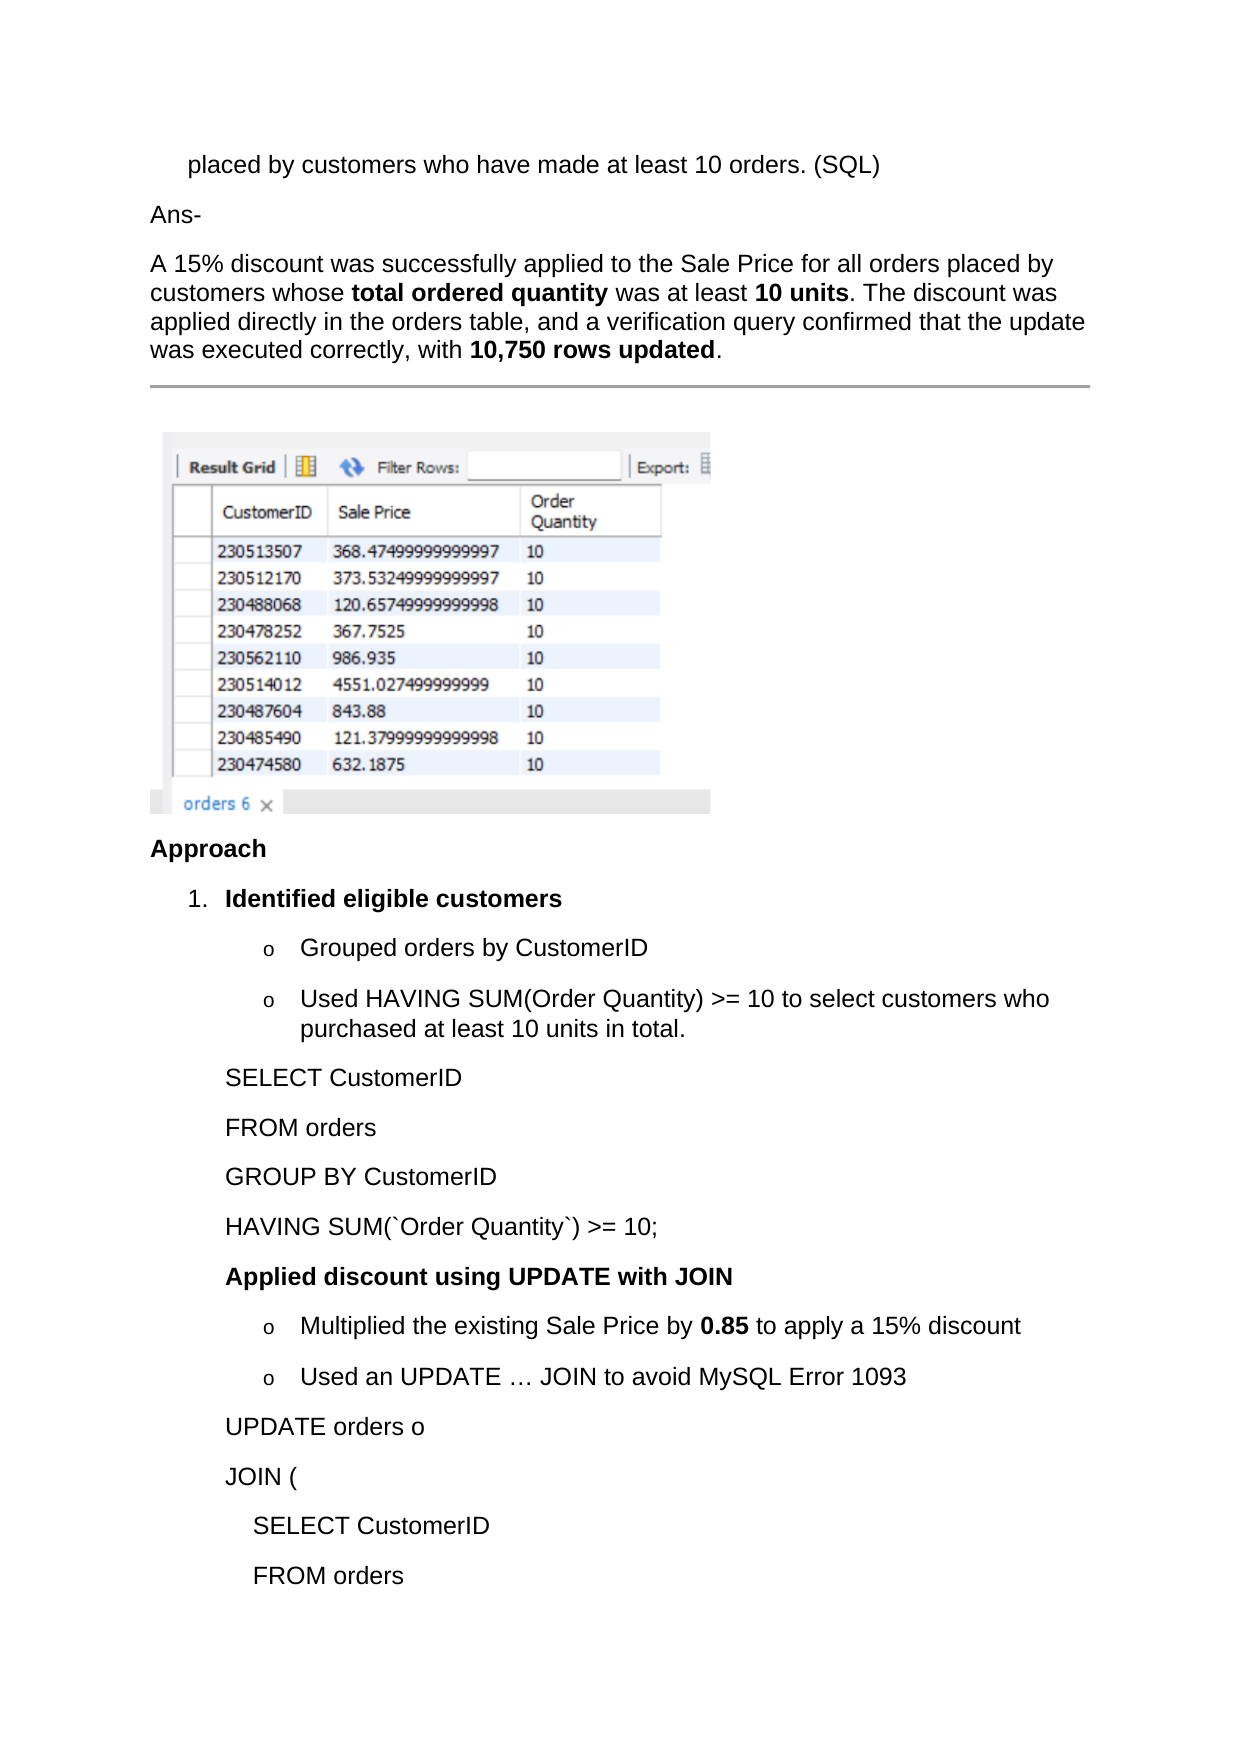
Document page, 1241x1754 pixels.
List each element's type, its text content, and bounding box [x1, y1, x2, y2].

list Grouped orders by CustomerID [262, 933, 1090, 963]
list Identified eligible customers [187, 884, 1090, 913]
list Used HAVING SUM(Order Quantity) >= 10 to select customers who purchased at least 10 units in total. [262, 984, 1090, 1042]
text FROM orders [225, 1561, 1090, 1590]
text Ans- [150, 199, 1090, 228]
text Applied discount using UPDATE with JOIN [225, 1262, 1090, 1290]
text UPDATE orders o [225, 1412, 1090, 1441]
text A 15% discount was successfully applied to the Sale Price for all orders placed by customers whose total ordered quantity was at least 10 units. The discount was applied directly in the orders table, and a verification query confirmed that the update was executed correctly, with 10,750 rows updated. [150, 249, 1090, 364]
text FROM orders [225, 1113, 1090, 1142]
text Approach [150, 834, 1090, 863]
list Multiplied the existing Sale Price by 0.85 to apply a 15% discount [262, 1311, 1090, 1341]
picture [150, 432, 711, 814]
text GROUP BY CustomerID [225, 1162, 1090, 1191]
text HAVING SUM(`Order Quantity`) >= 10; [225, 1212, 1090, 1241]
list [150, 150, 1090, 179]
text SELECT CustomerID [225, 1063, 1090, 1092]
text JOIN ( [225, 1462, 1090, 1491]
text SELECT CustomerID [225, 1511, 1090, 1540]
list Used an UPDATE … JOIN to avoid MySQL Error 1093 [262, 1362, 1090, 1391]
